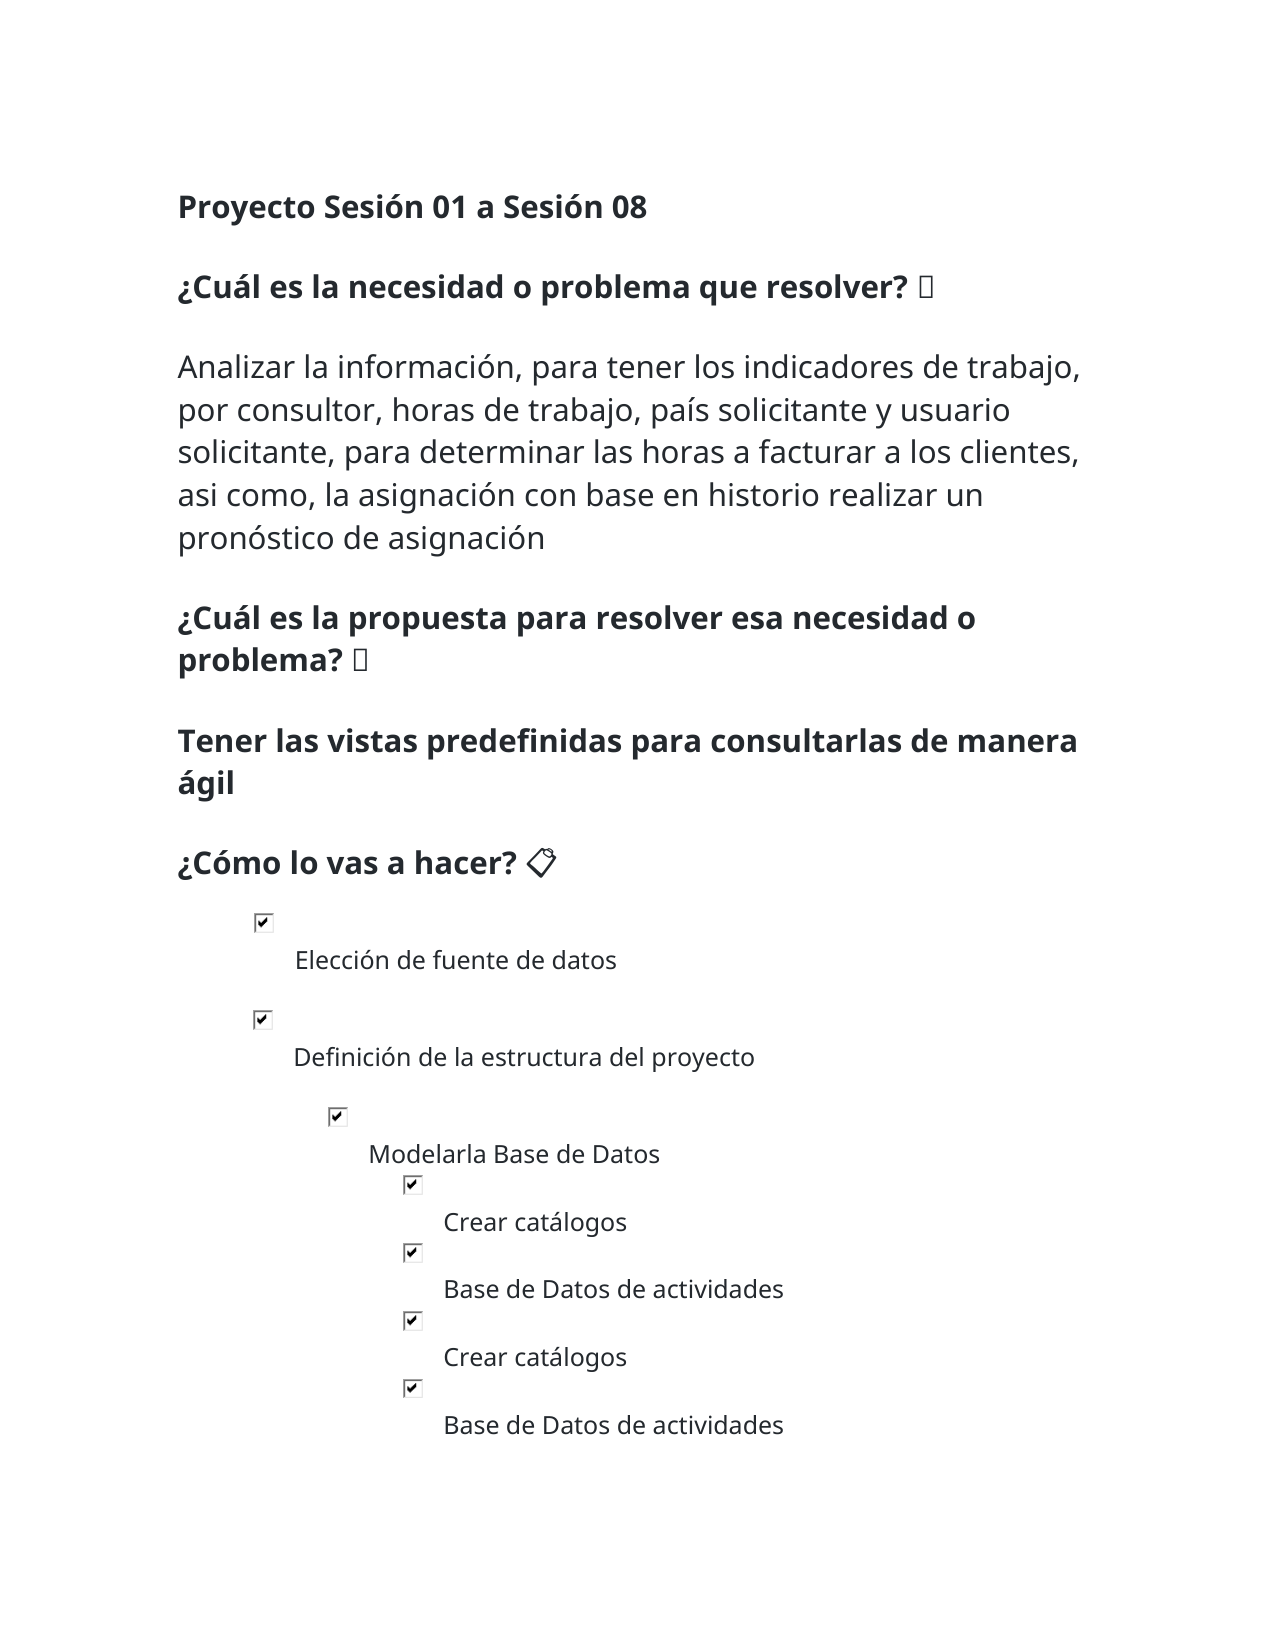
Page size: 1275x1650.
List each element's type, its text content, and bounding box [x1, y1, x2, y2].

list Crear catálogos [402, 1171, 1098, 1238]
list Base de Datos de actividades [402, 1238, 1098, 1306]
text Tener las vistas predefinidas para consultarlas de manera ágil [177, 718, 1098, 804]
list Crear catálogos [402, 1306, 1098, 1374]
text Analizar la información, para tener los indicadores de trabajo, por consultor, horas de trabajo, país solicitante y usuario solicitante, para determinar las horas a facturar a los clientes, asi como, la asignación con base en historio realizar un pronóstico de asignación [177, 345, 1098, 558]
text Proyecto Sesión 01 a Sesión 08 [177, 185, 1098, 228]
list Base de Datos de actividades [402, 1374, 1098, 1442]
text ¿Cuál es la necesidad o problema que resolver? 🚀 [177, 265, 1098, 308]
list Modelarla Base de Datos [327, 1103, 1098, 1171]
text ¿Cuál es la propuesta para resolver esa necesidad o problema? 💡 [177, 596, 1098, 681]
text Elección de fuente de datos [215, 909, 1098, 977]
text ¿Cómo lo vas a hacer? 📋 [177, 841, 1098, 884]
text Definición de la estructura del proyecto [252, 1006, 1098, 1074]
